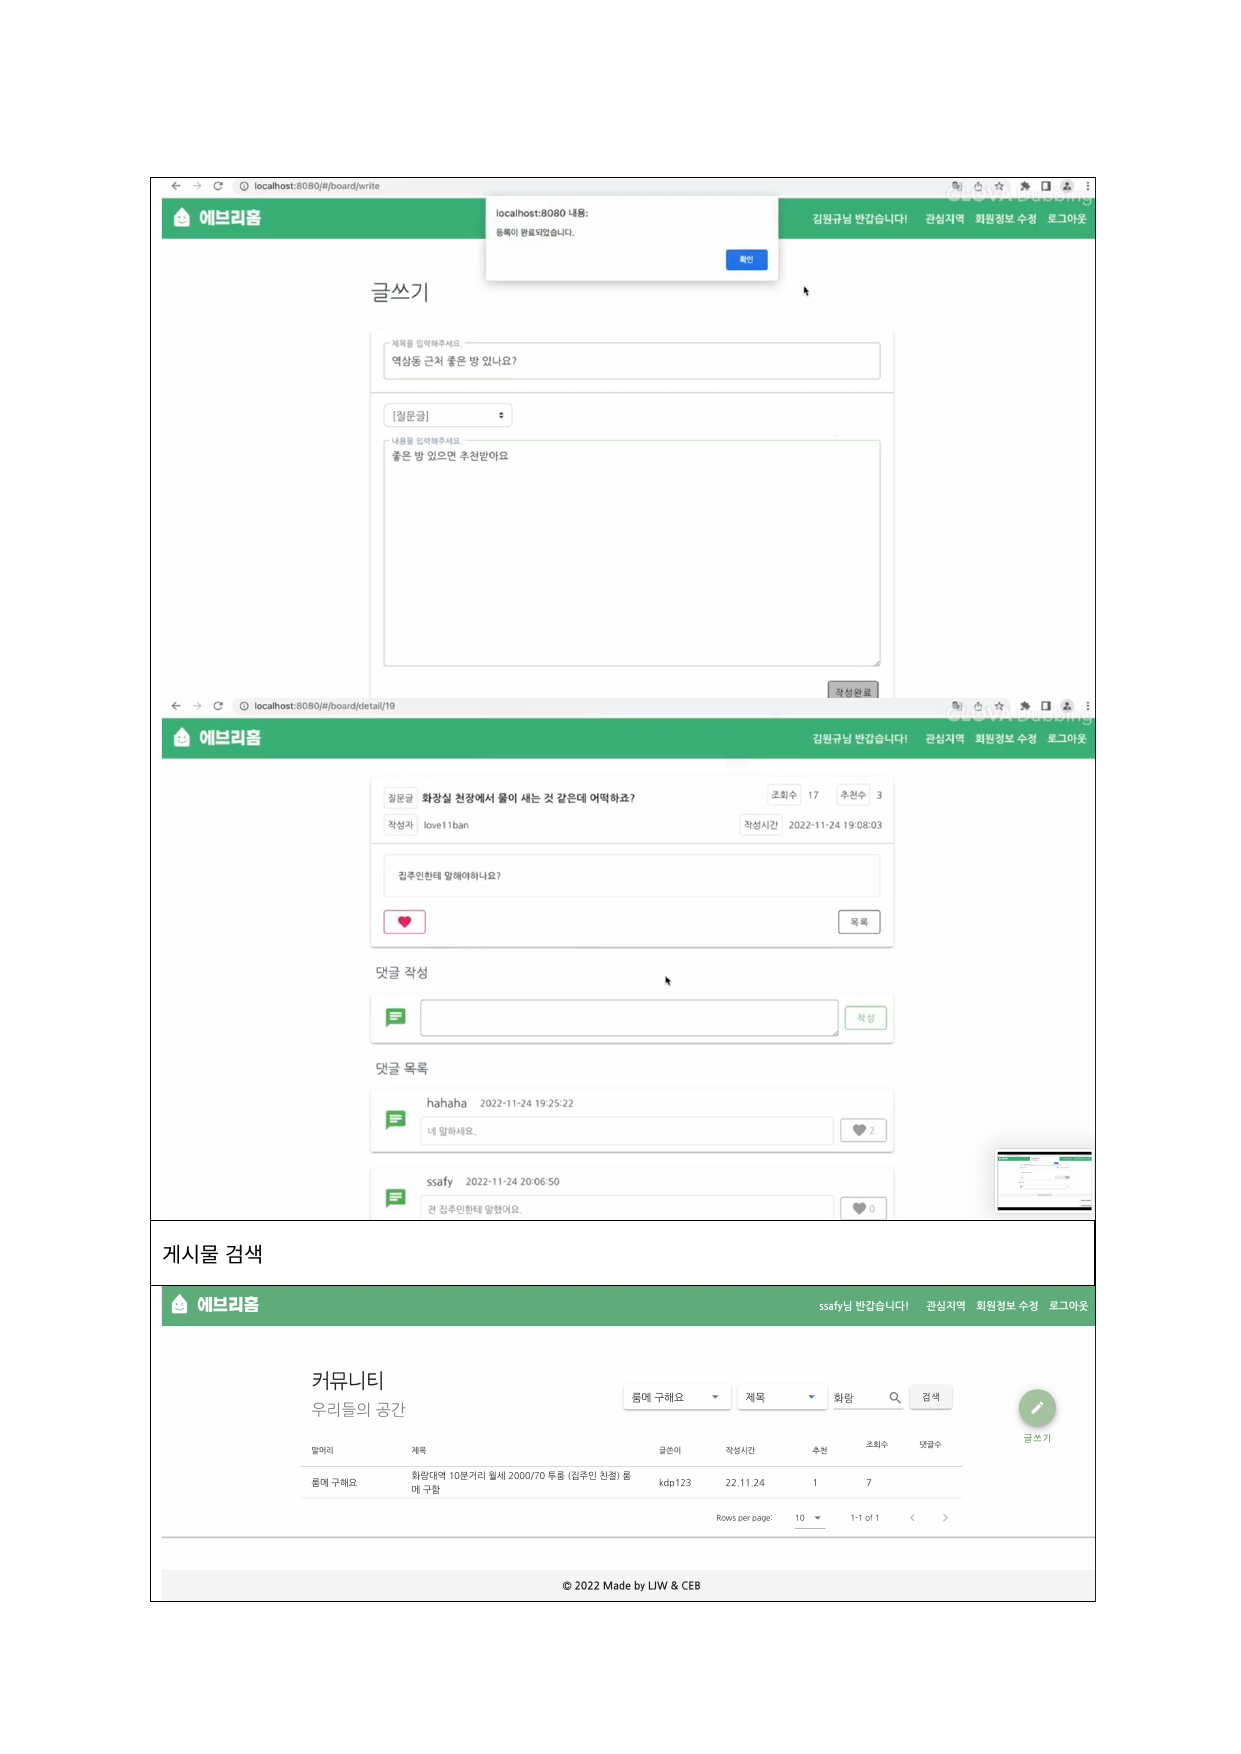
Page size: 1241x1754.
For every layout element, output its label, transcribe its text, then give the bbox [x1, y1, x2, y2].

table_cell [151, 1286, 161, 1601]
picture [161, 1286, 1096, 1601]
table_cell 게시물 검색 [151, 1221, 1094, 1285]
table_cell [151, 178, 161, 1220]
picture [161, 178, 1096, 1220]
